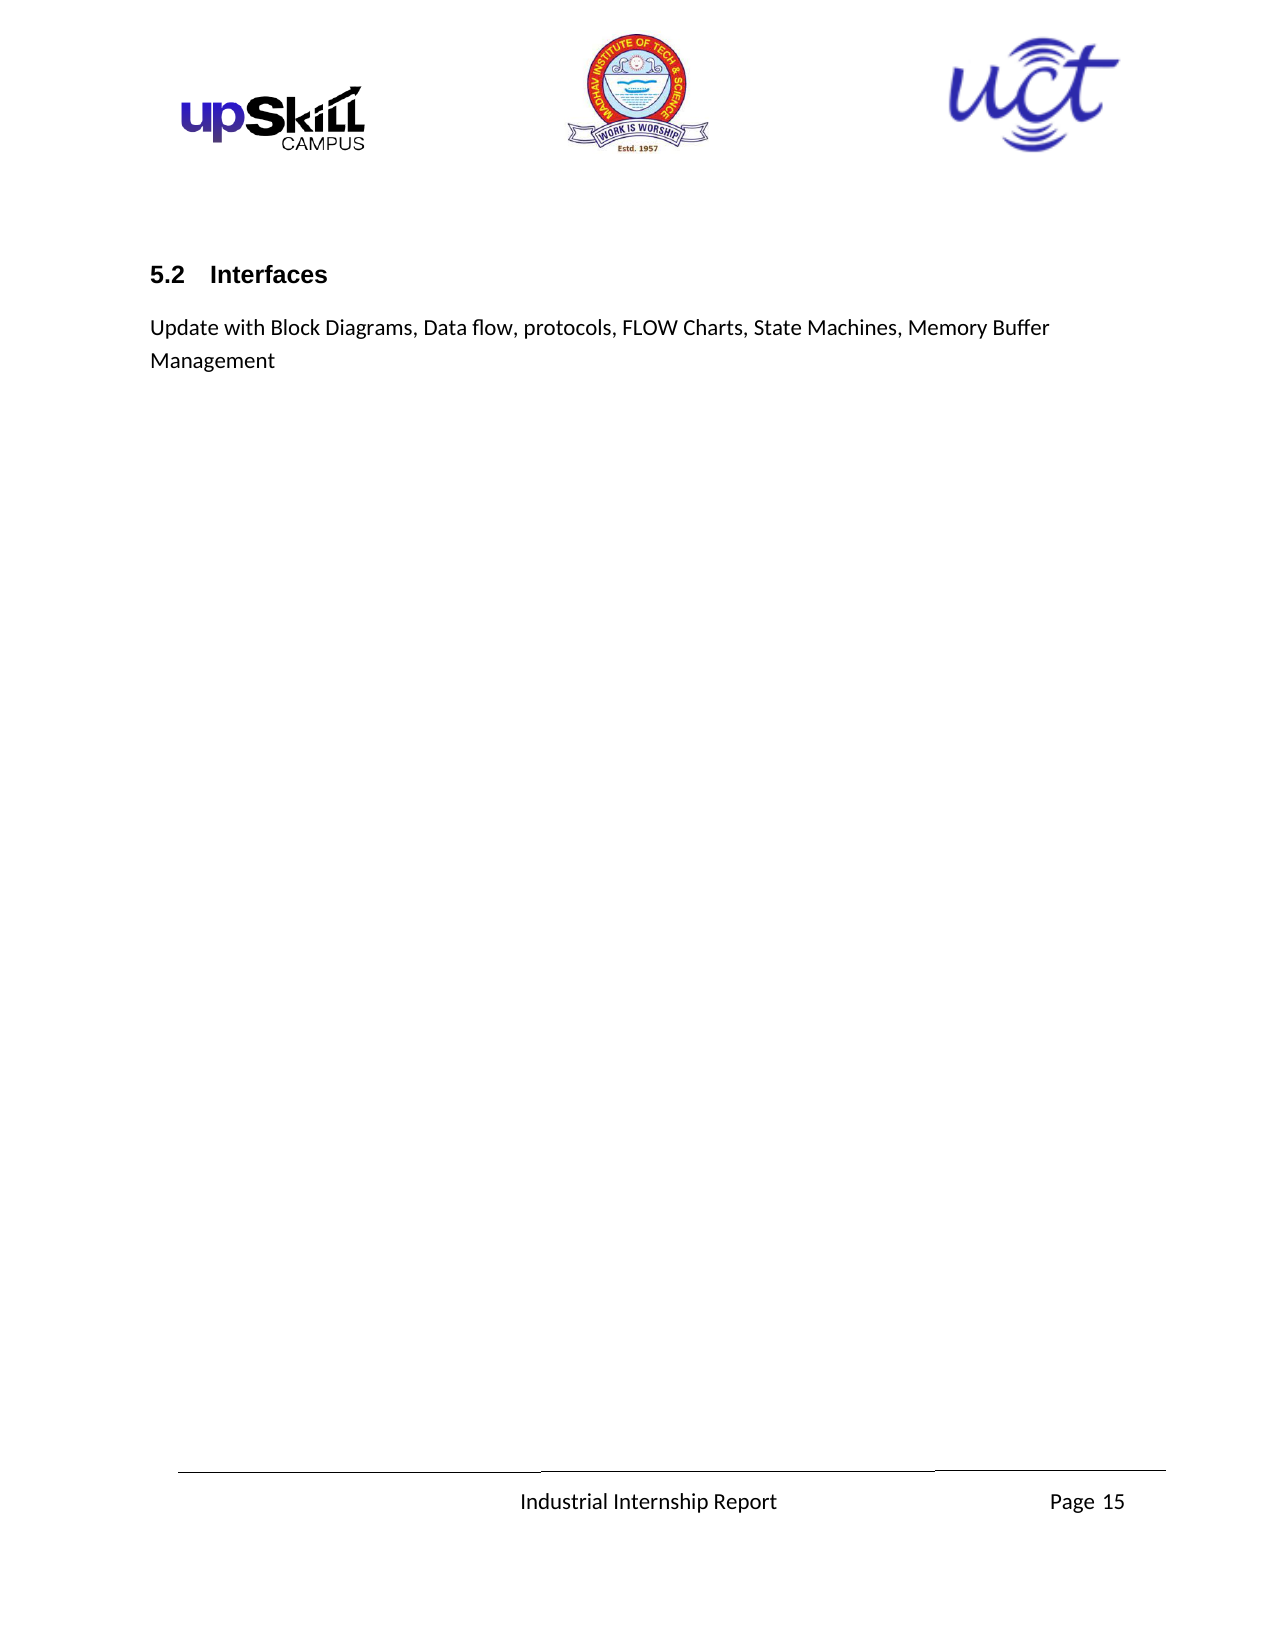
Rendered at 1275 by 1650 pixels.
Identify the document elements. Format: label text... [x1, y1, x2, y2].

picture [150, 73, 396, 154]
picture [946, 28, 1125, 154]
subtitle Interfaces [150, 263, 1125, 288]
text Update with Block Diagrams, Data flow, protocols, FLOW Charts, State Machines, Memory Buffer Management [150, 313, 1125, 374]
picture [563, 30, 712, 154]
